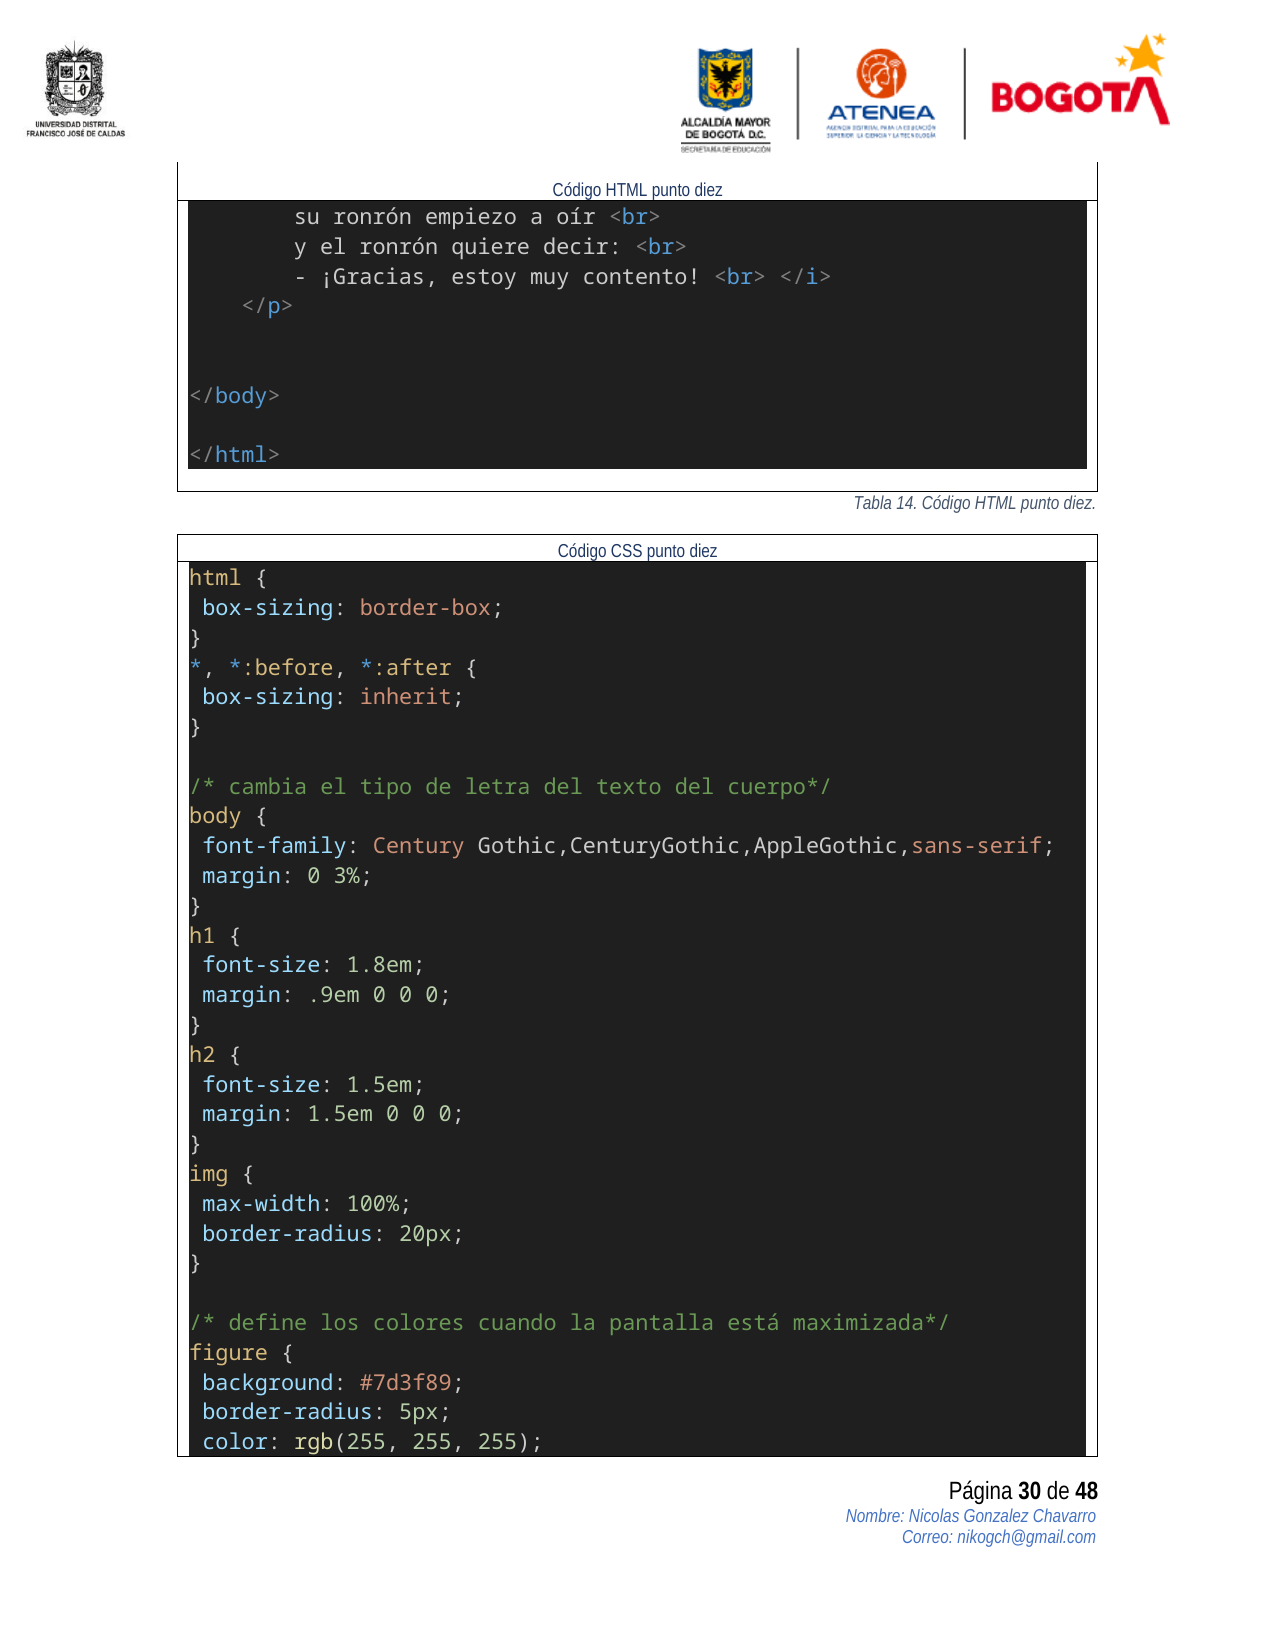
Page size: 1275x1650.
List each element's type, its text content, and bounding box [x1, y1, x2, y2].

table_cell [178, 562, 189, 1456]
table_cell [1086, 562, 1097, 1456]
table_header Código HTML punto diez [178, 161, 1097, 200]
table_header Código CSS punto diez [178, 535, 1097, 561]
picture [0, 20, 1255, 161]
